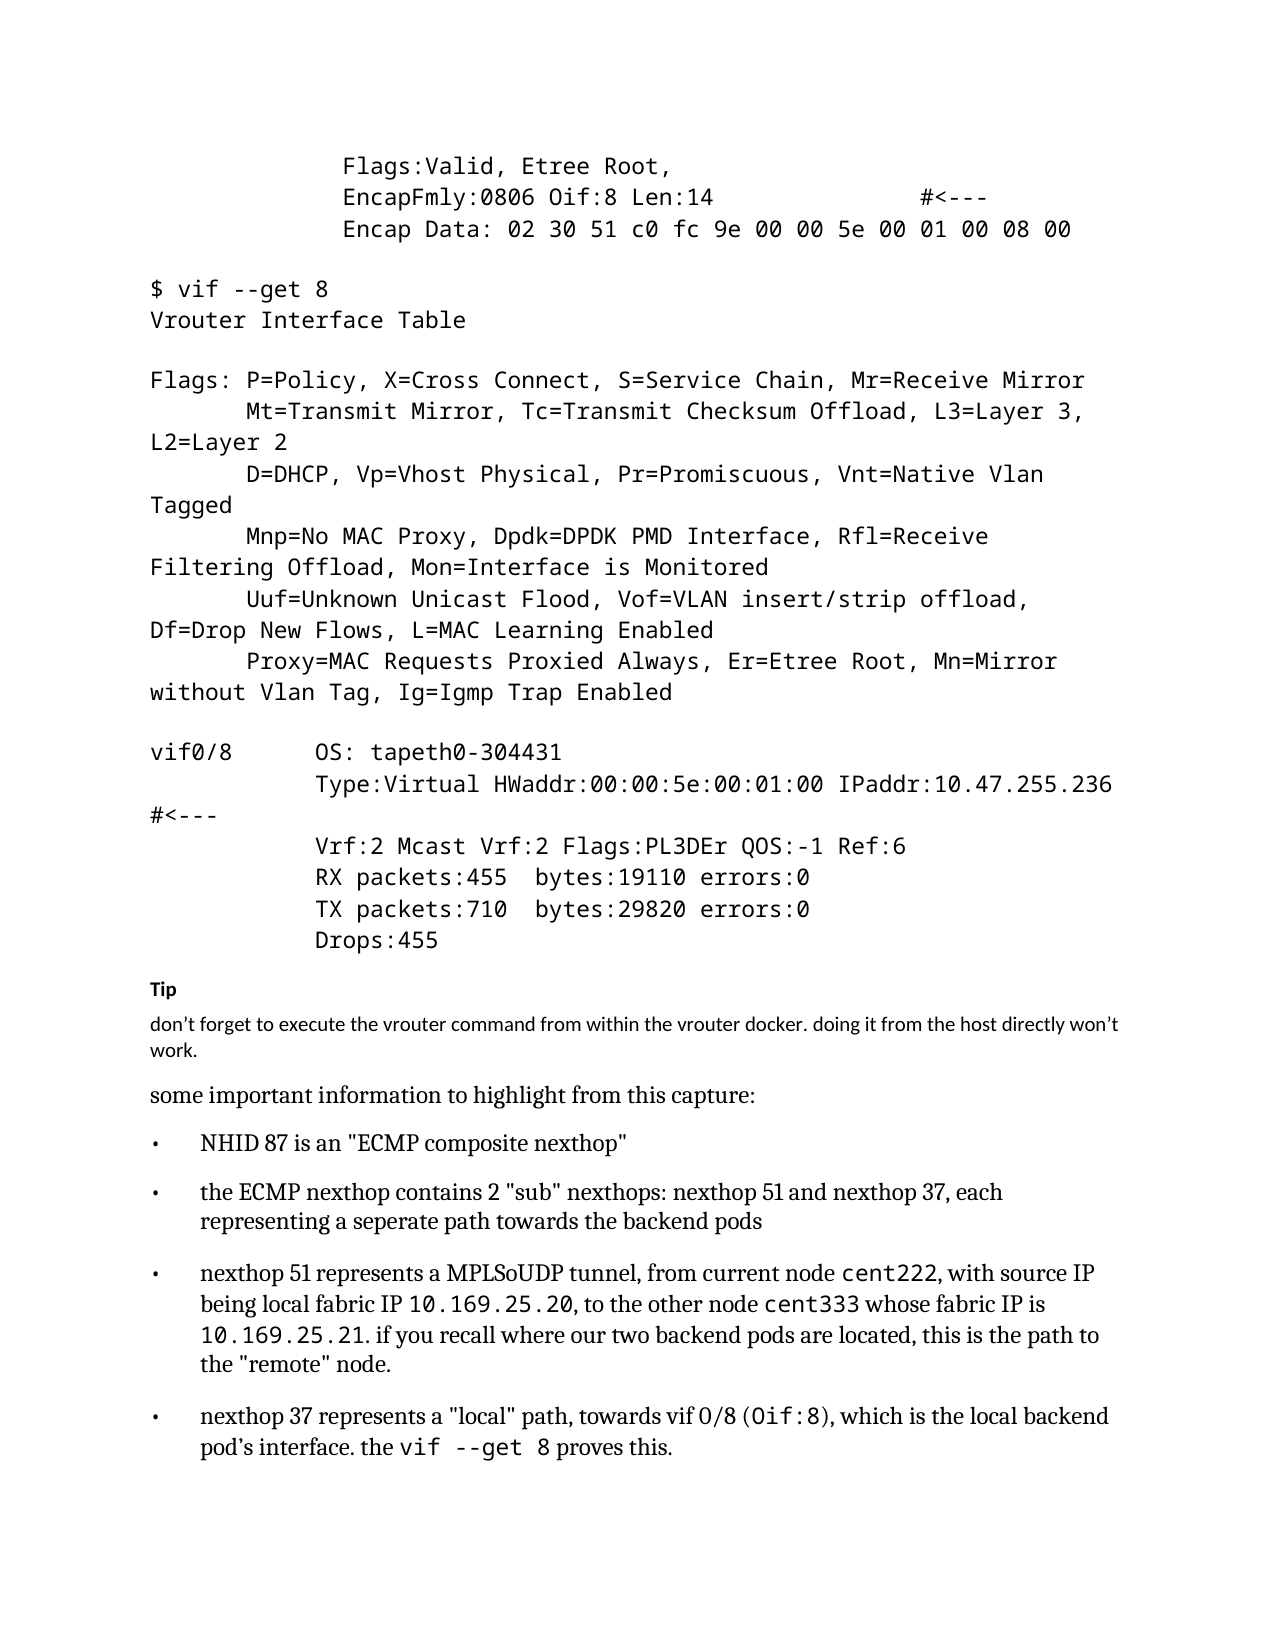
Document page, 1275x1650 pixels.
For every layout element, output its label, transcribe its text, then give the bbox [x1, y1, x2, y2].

text some important information to highlight from this capture: [150, 1081, 1125, 1110]
list NHID 87 is an "ECMP composite nexthop" [150, 1129, 1125, 1157]
list nexthop 37 represents a "local" path, towards vif 0/8 (Oif:8), which is the local backend pod’s interface. the vif --get 8 proves this. [150, 1400, 1125, 1462]
text don’t forget to execute the vrouter command from within the vrouter docker. doing it from the host directly won’t work. [150, 1012, 1125, 1062]
text Tip [150, 976, 1125, 1001]
list nexthop 51 represents a MPLSoUDP tunnel, from current node cent222, with source IP being local fabric IP 10.169.25.20, to the other node cent333 whose fabric IP is 10.169.25.21. if you recall where our two backend pods are located, this is the path to the "remote" node. [150, 1257, 1125, 1379]
list the ECMP nexthop contains 2 "sub" nexthops: nexthop 51 and nexthop 37, each representing a seperate path towards the backend pods [150, 1178, 1125, 1236]
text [150, 150, 1125, 955]
